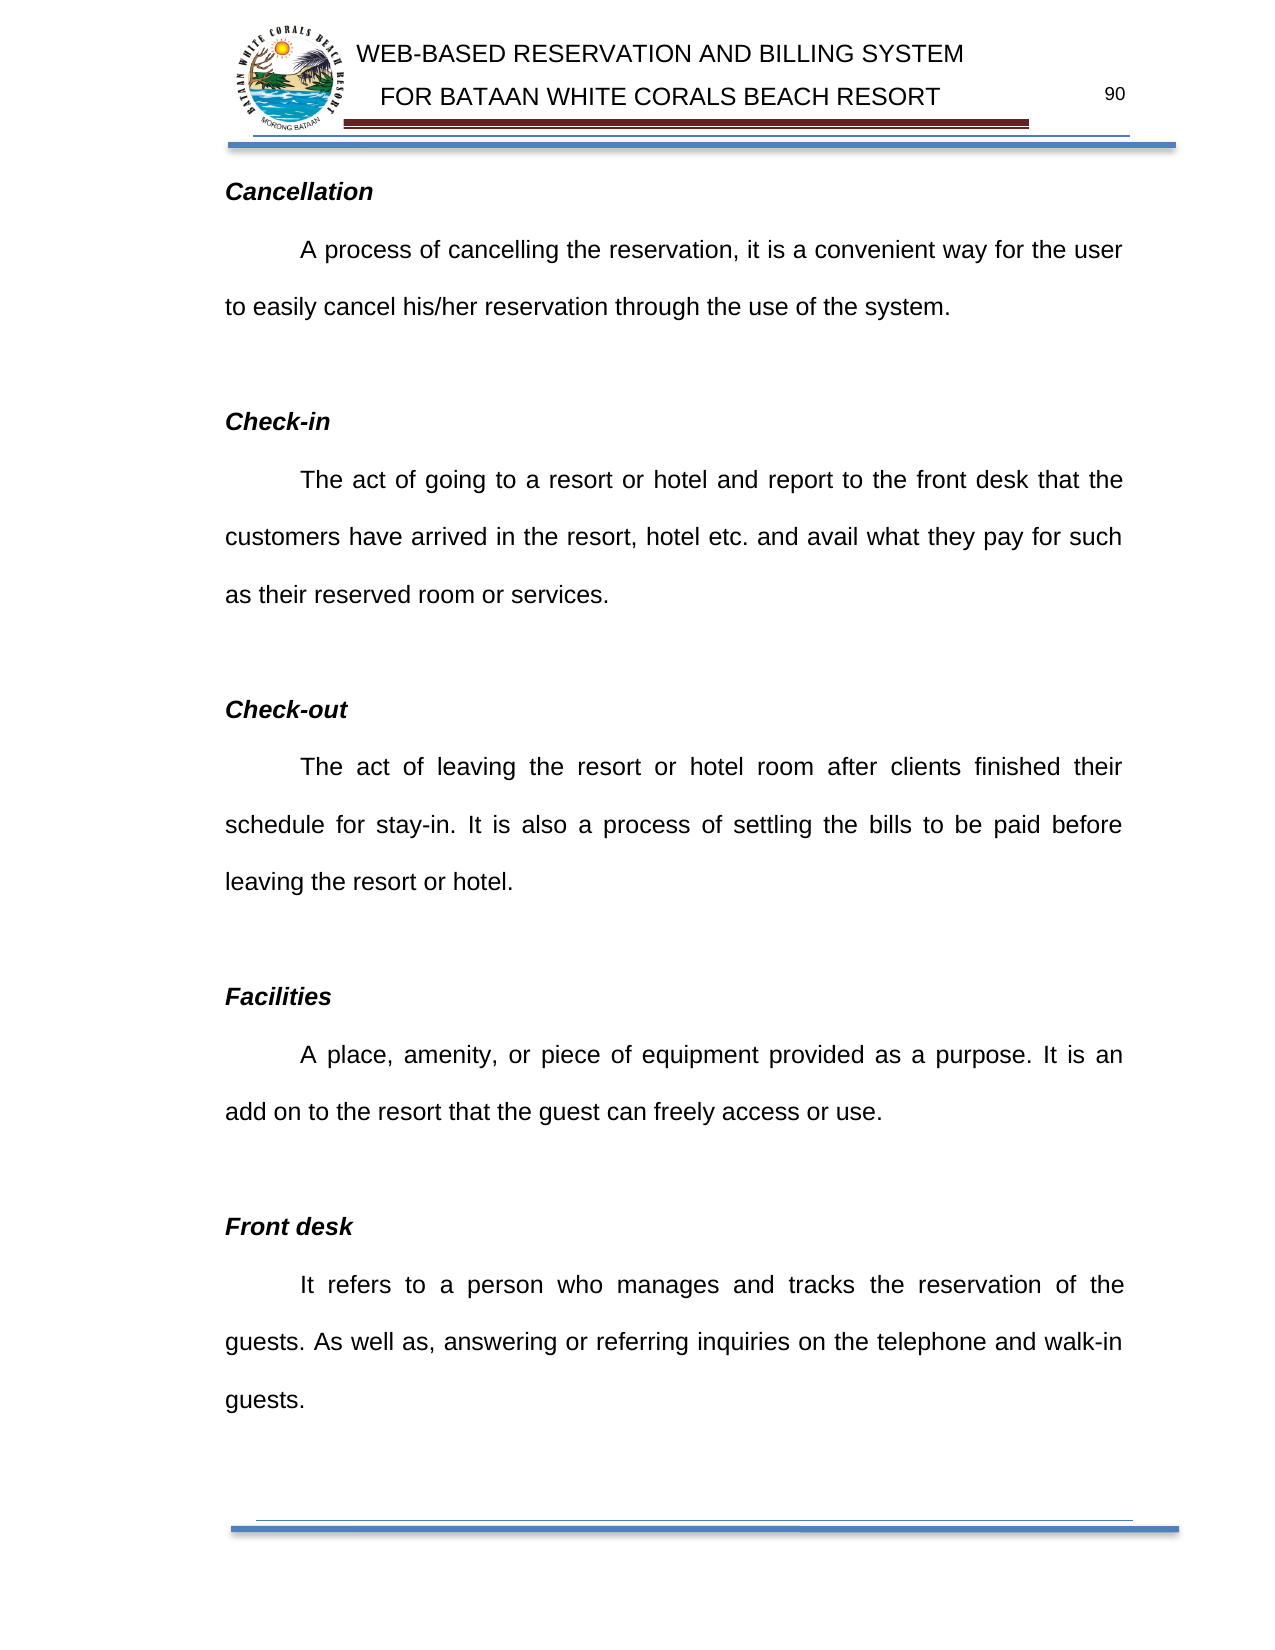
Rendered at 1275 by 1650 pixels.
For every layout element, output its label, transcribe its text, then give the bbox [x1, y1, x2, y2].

text The act of leaving the resort or hotel room after clients finished their schedule for stay-in. It is also a process of settling the bills to be paid before leaving the resort or hotel. [225, 752, 1125, 810]
text The act of going to a resort or hotel and report to the front desk that the customers have arrived in the resort, hotel etc. and avail what they pay for such as their reserved room or services. [225, 465, 1125, 522]
text It refers to a person who manages and tracks the reservation of the guests. As well as, answering or referring inquiries on the telephone and walk-in guests. [225, 1270, 1125, 1413]
text Check-in [225, 407, 1125, 436]
text Check-out [225, 695, 1125, 723]
text Cancellation [225, 177, 1125, 206]
text A place, amenity, or piece of equipment provided as a purpose. It is an add on to the resort that the guest can freely access or use. [225, 1040, 1125, 1126]
text Facilities [225, 982, 1125, 1011]
text A process of cancelling the reservation, it is a convenient way for the user to easily cancel his/her reservation through the use of the system. [225, 235, 1125, 321]
text Front desk [225, 1212, 1125, 1241]
text The act of leaving the resort or hotel room after clients finished their schedule for stay-in. It is also a process of settling the bills to be paid before leaving the resort or hotel. [225, 838, 1125, 896]
picture [234, 20, 344, 130]
text The act of going to a resort or hotel and report to the front desk that the customers have arrived in the resort, hotel etc. and avail what they pay for such as their reserved room or services. [225, 551, 1125, 608]
